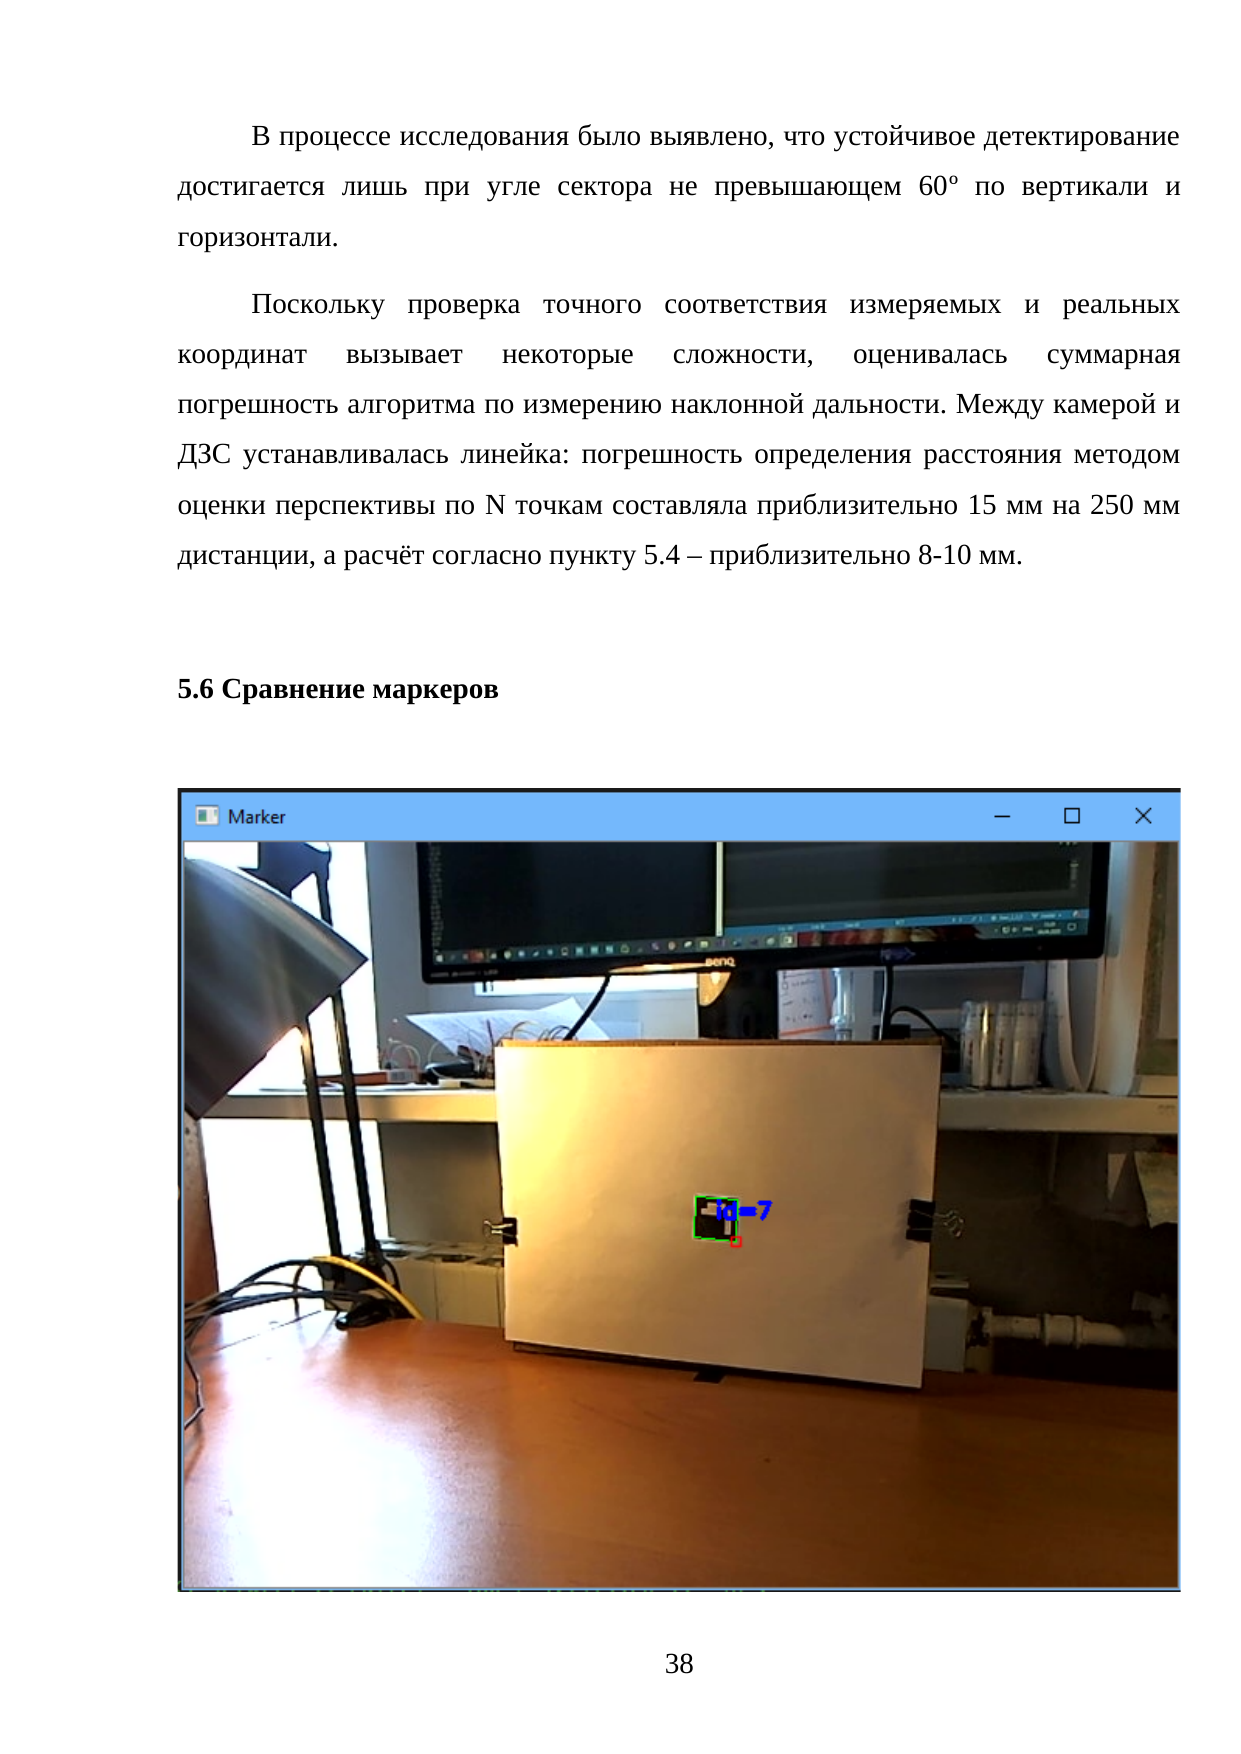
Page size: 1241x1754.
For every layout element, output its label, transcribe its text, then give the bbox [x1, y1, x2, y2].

text В процессе исследования было выявлено, что устойчивое детектирование достигается лишь при угле сектора не превышающем 60º по вертикали и горизонтали. [177, 118, 1181, 252]
subtitle 5.6 Сравнение маркеров [177, 671, 1181, 705]
picture [177, 788, 1181, 1592]
text Поскольку проверка точного соответствия измеряемых и реальных координат вызывает некоторые сложности, оценивалась суммарная погрешность алгоритма по измерению наклонной дальности. Между камерой и ДЗС устанавливалась линейка: погрешность определения расстояния методом оценки перспективы по N точкам составляла приблизительно 15 мм на 250 мм дистанции, а расчёт согласно пункту 5.4 – приблизительно 8-10 мм. [177, 286, 1181, 571]
